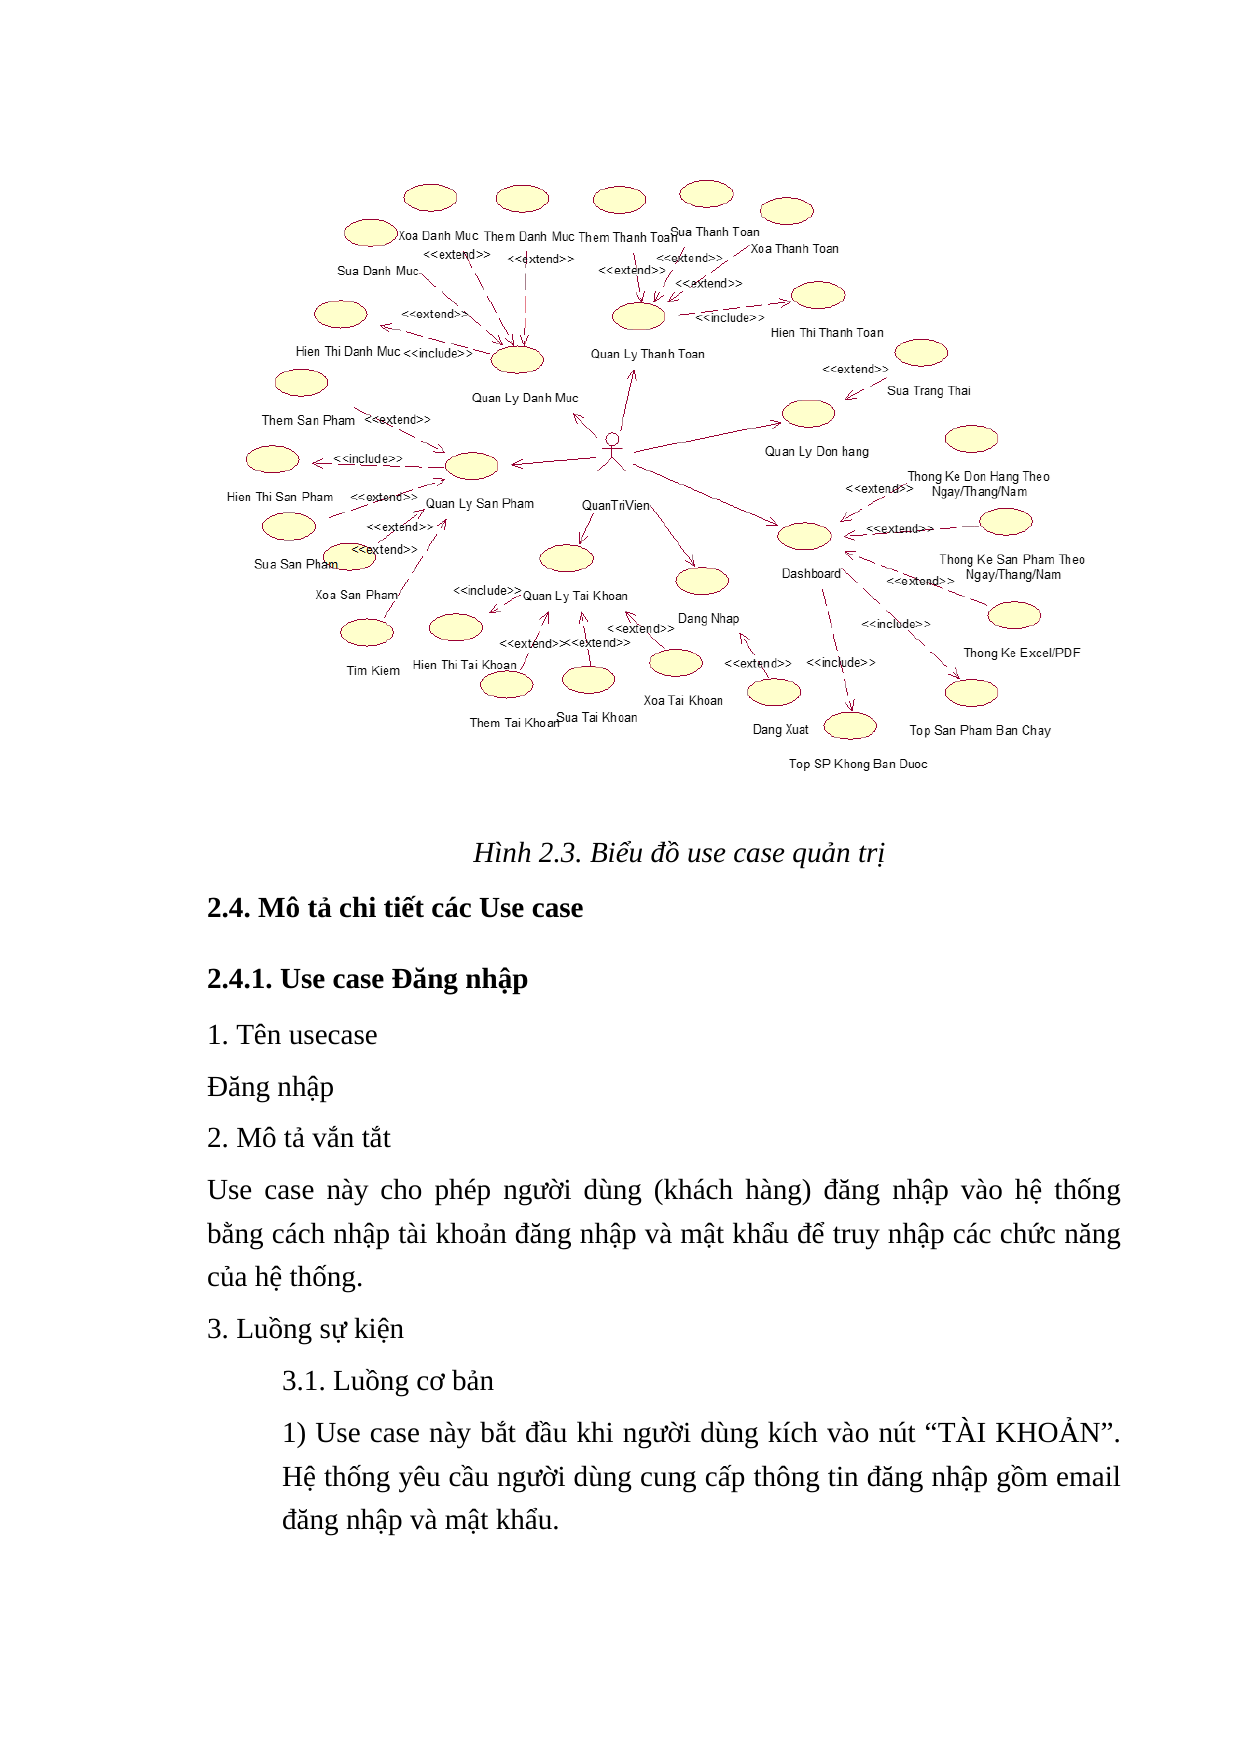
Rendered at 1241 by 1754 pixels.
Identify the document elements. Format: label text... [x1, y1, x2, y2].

text 2. Mô tả vắn tắt [207, 1121, 1122, 1154]
text 3.1. Luồng cơ bản [282, 1363, 1122, 1397]
text 3. Luồng sự kiện [207, 1311, 1122, 1345]
text 1. Tên usecase [207, 1017, 1122, 1050]
text 1) Use case này bắt đầu khi người dùng kích vào nút “TÀI KHOẢN”. Hệ thống yêu cầu người dùng cung cấp thông tin đăng nhập gồm email đăng nhập và mật khẩu. [282, 1415, 1122, 1536]
text Use case này cho phép người dùng (khách hàng) đăng nhập vào hệ thống bằng cách nhập tài khoản đăng nhập và mật khẩu để truy nhập các chức năng của hệ thống. [207, 1172, 1122, 1293]
text Đăng nhập [207, 1069, 1122, 1102]
picture [206, 147, 1123, 822]
subtitle 2.4. Mô tả chi tiết các Use case [207, 890, 1122, 923]
text Hình 2.3. Biểu đồ use case quản trị [236, 835, 1122, 869]
subtitle 2.4.1. Use case Đăng nhập [207, 961, 1122, 994]
